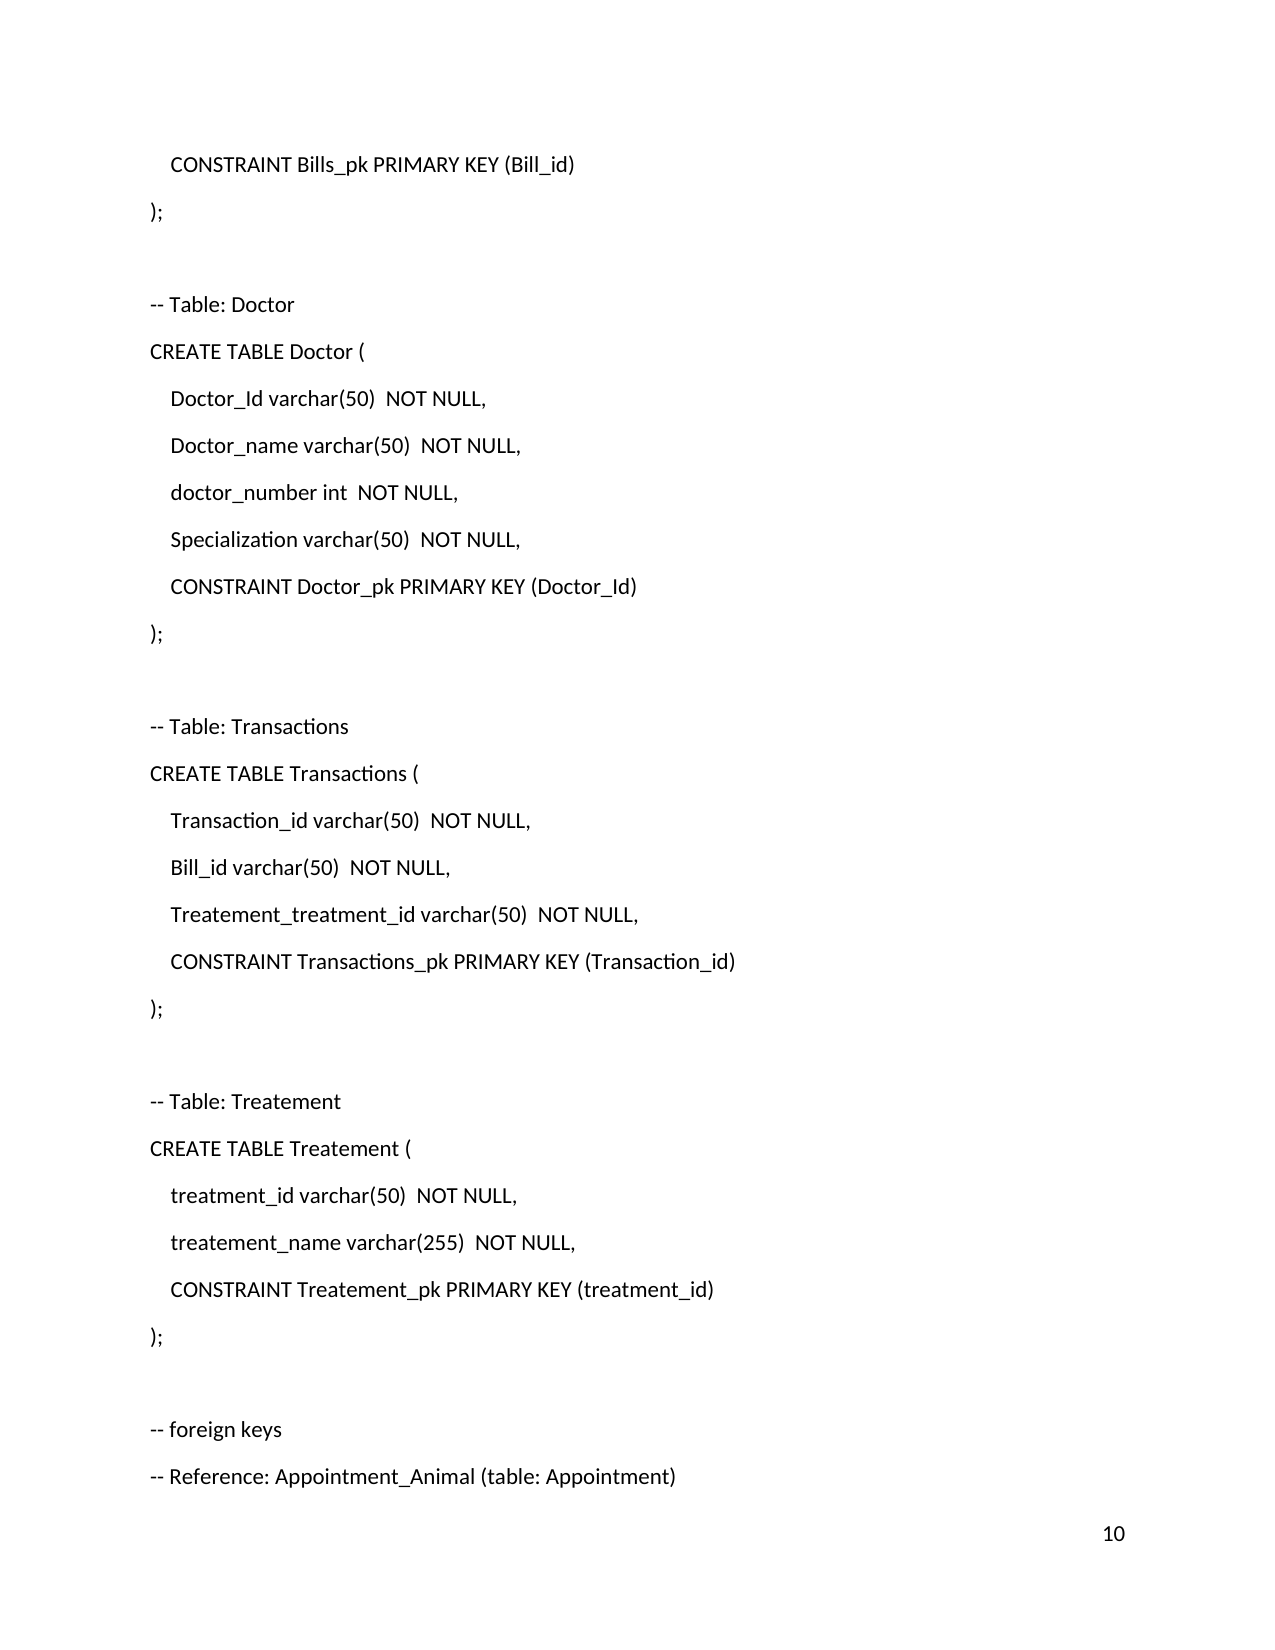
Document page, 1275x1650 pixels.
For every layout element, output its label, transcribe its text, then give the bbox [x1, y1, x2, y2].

text CREATE TABLE Transactions ( [150, 759, 1125, 787]
text Specialization varchar(50) NOT NULL, [150, 525, 1125, 553]
text -- Reference: Appointment_Animal (table: Appointment) [150, 1462, 1125, 1491]
text CONSTRAINT Bills_pk PRIMARY KEY (Bill_id) [150, 150, 1125, 178]
text treatement_name varchar(255) NOT NULL, [150, 1228, 1125, 1256]
text ); [150, 1322, 1125, 1350]
text CREATE TABLE Doctor ( [150, 337, 1125, 366]
text -- Table: Transactions [150, 712, 1125, 741]
text Bill_id varchar(50) NOT NULL, [150, 853, 1125, 881]
text CONSTRAINT Treatement_pk PRIMARY KEY (treatment_id) [150, 1275, 1125, 1303]
text treatment_id varchar(50) NOT NULL, [150, 1181, 1125, 1209]
text -- Table: Doctor [150, 291, 1125, 319]
text ); [150, 197, 1125, 225]
text Treatement_treatment_id varchar(50) NOT NULL, [150, 900, 1125, 928]
text doctor_number int NOT NULL, [150, 478, 1125, 506]
text CREATE TABLE Treatement ( [150, 1134, 1125, 1162]
text Doctor_name varchar(50) NOT NULL, [150, 431, 1125, 459]
text ); [150, 619, 1125, 647]
text -- foreign keys [150, 1416, 1125, 1444]
text Transaction_id varchar(50) NOT NULL, [150, 806, 1125, 834]
text Doctor_Id varchar(50) NOT NULL, [150, 384, 1125, 412]
text CONSTRAINT Transactions_pk PRIMARY KEY (Transaction_id) [150, 947, 1125, 975]
text ); [150, 994, 1125, 1022]
text -- Table: Treatement [150, 1087, 1125, 1116]
text CONSTRAINT Doctor_pk PRIMARY KEY (Doctor_Id) [150, 572, 1125, 600]
